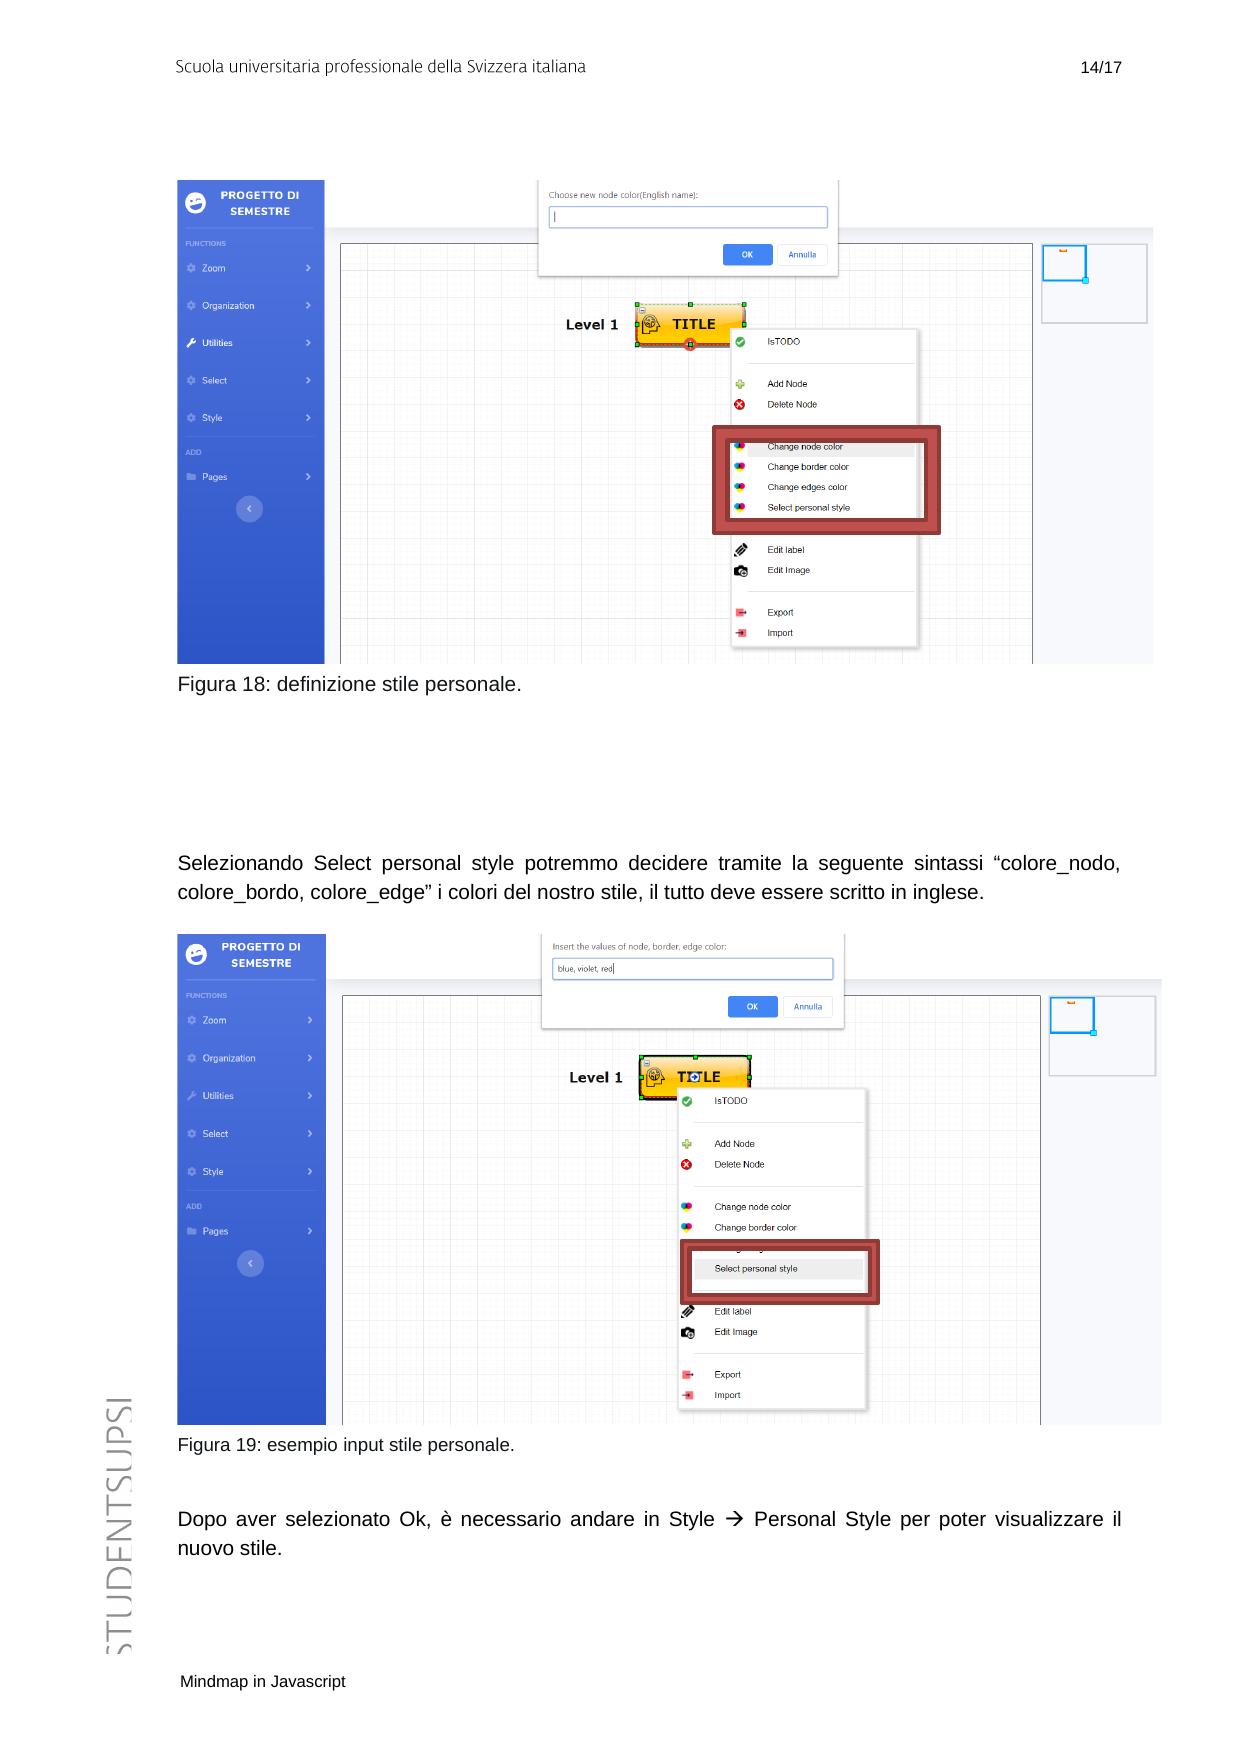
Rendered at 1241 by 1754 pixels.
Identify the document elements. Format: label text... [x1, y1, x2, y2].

text Dopo aver selezionato Ok, è necessario andare in Style Personal Style per poter visualizzare il nuovo stile. [177, 1507, 1122, 1559]
text Figura 18: definizione stile personale. [177, 672, 1122, 696]
picture [106, 1399, 132, 1654]
picture [168, 53, 602, 80]
text Figura 19: esempio input stile personale. [177, 1433, 1122, 1455]
picture [177, 934, 1162, 1425]
picture [177, 180, 1154, 664]
text Selezionando Select personal style potremmo decidere tramite la seguente sintassi “colore_nodo, colore_bordo, colore_edge” i colori del nostro stile, il tutto deve essere scritto in inglese. [177, 851, 1122, 903]
